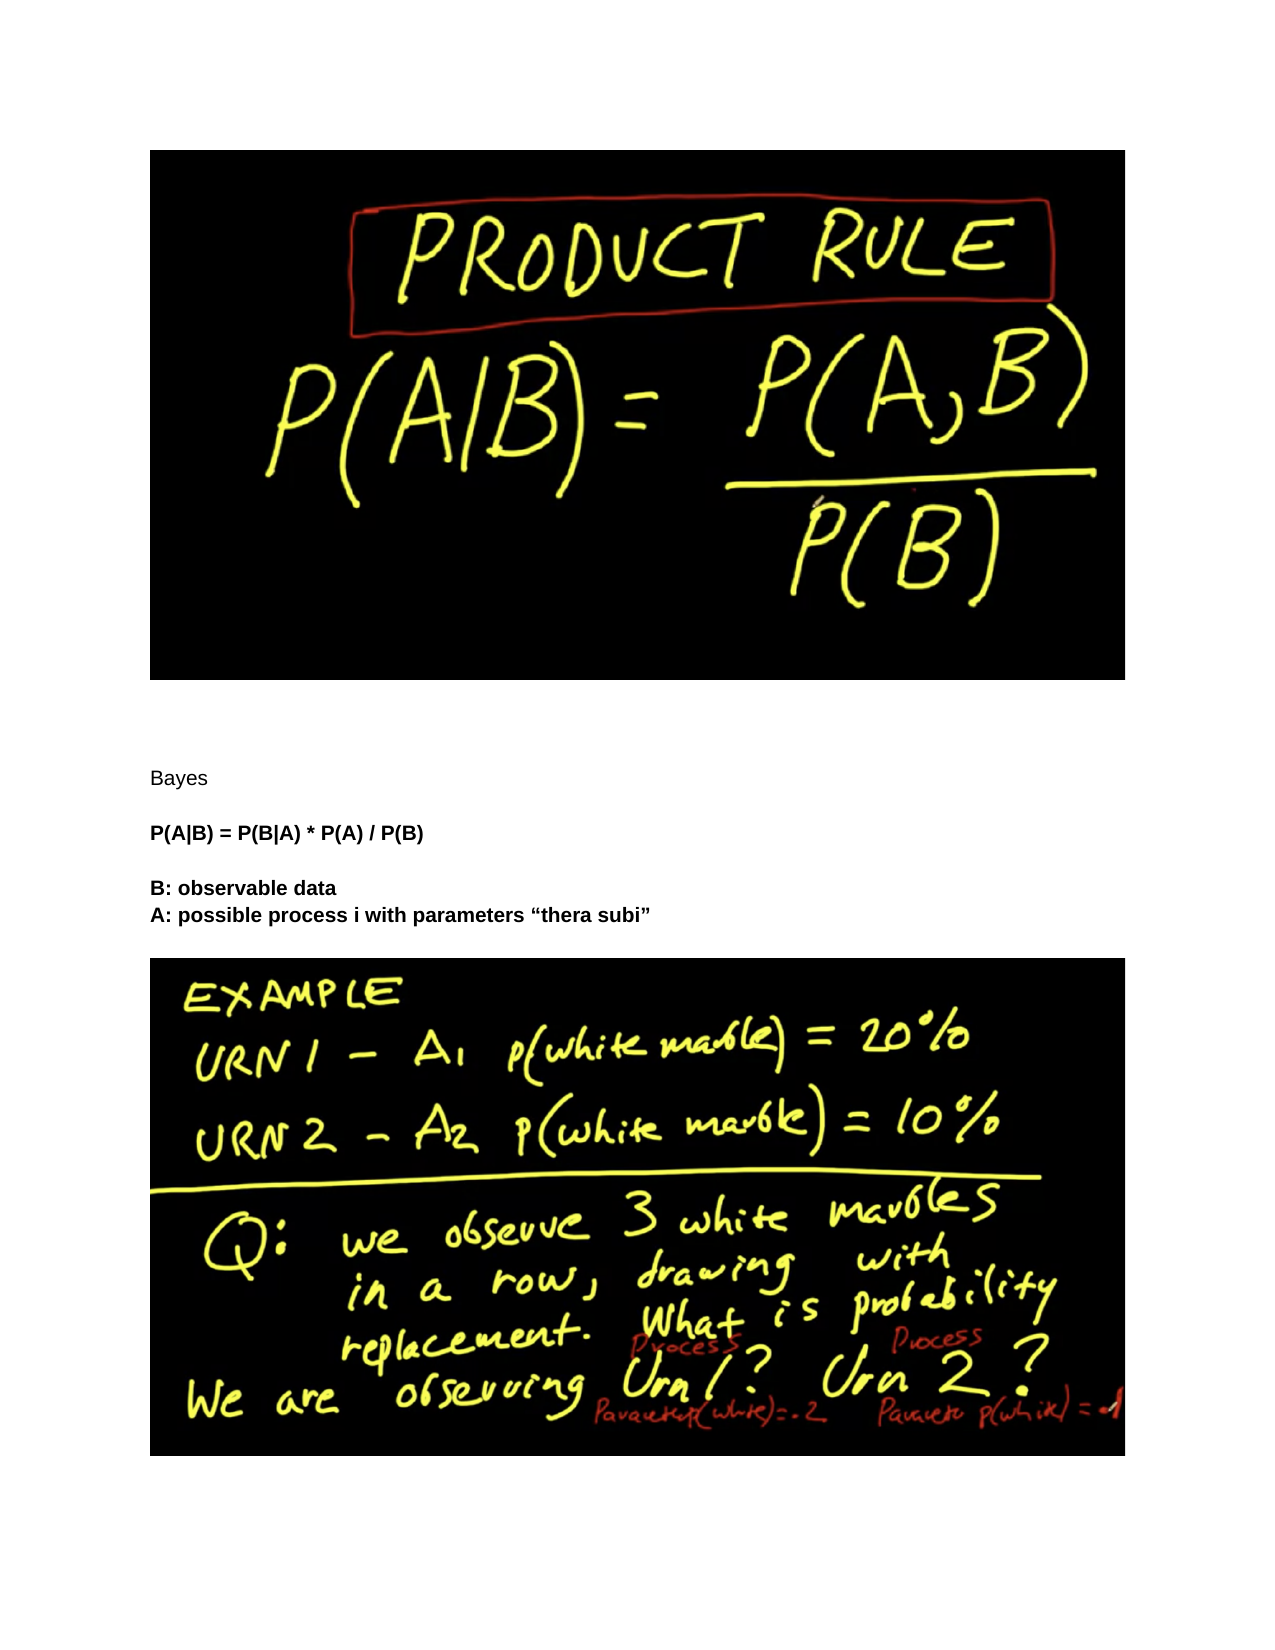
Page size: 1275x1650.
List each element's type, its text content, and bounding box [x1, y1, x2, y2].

text B: observable data [150, 876, 1125, 899]
picture [150, 150, 1125, 680]
text P(A|B) = P(B|A) * P(A) / P(B) [150, 821, 1125, 844]
text Bayes [150, 766, 1125, 789]
text A: possible process i with parameters “thera subi” [150, 903, 1125, 927]
picture [150, 958, 1125, 1456]
